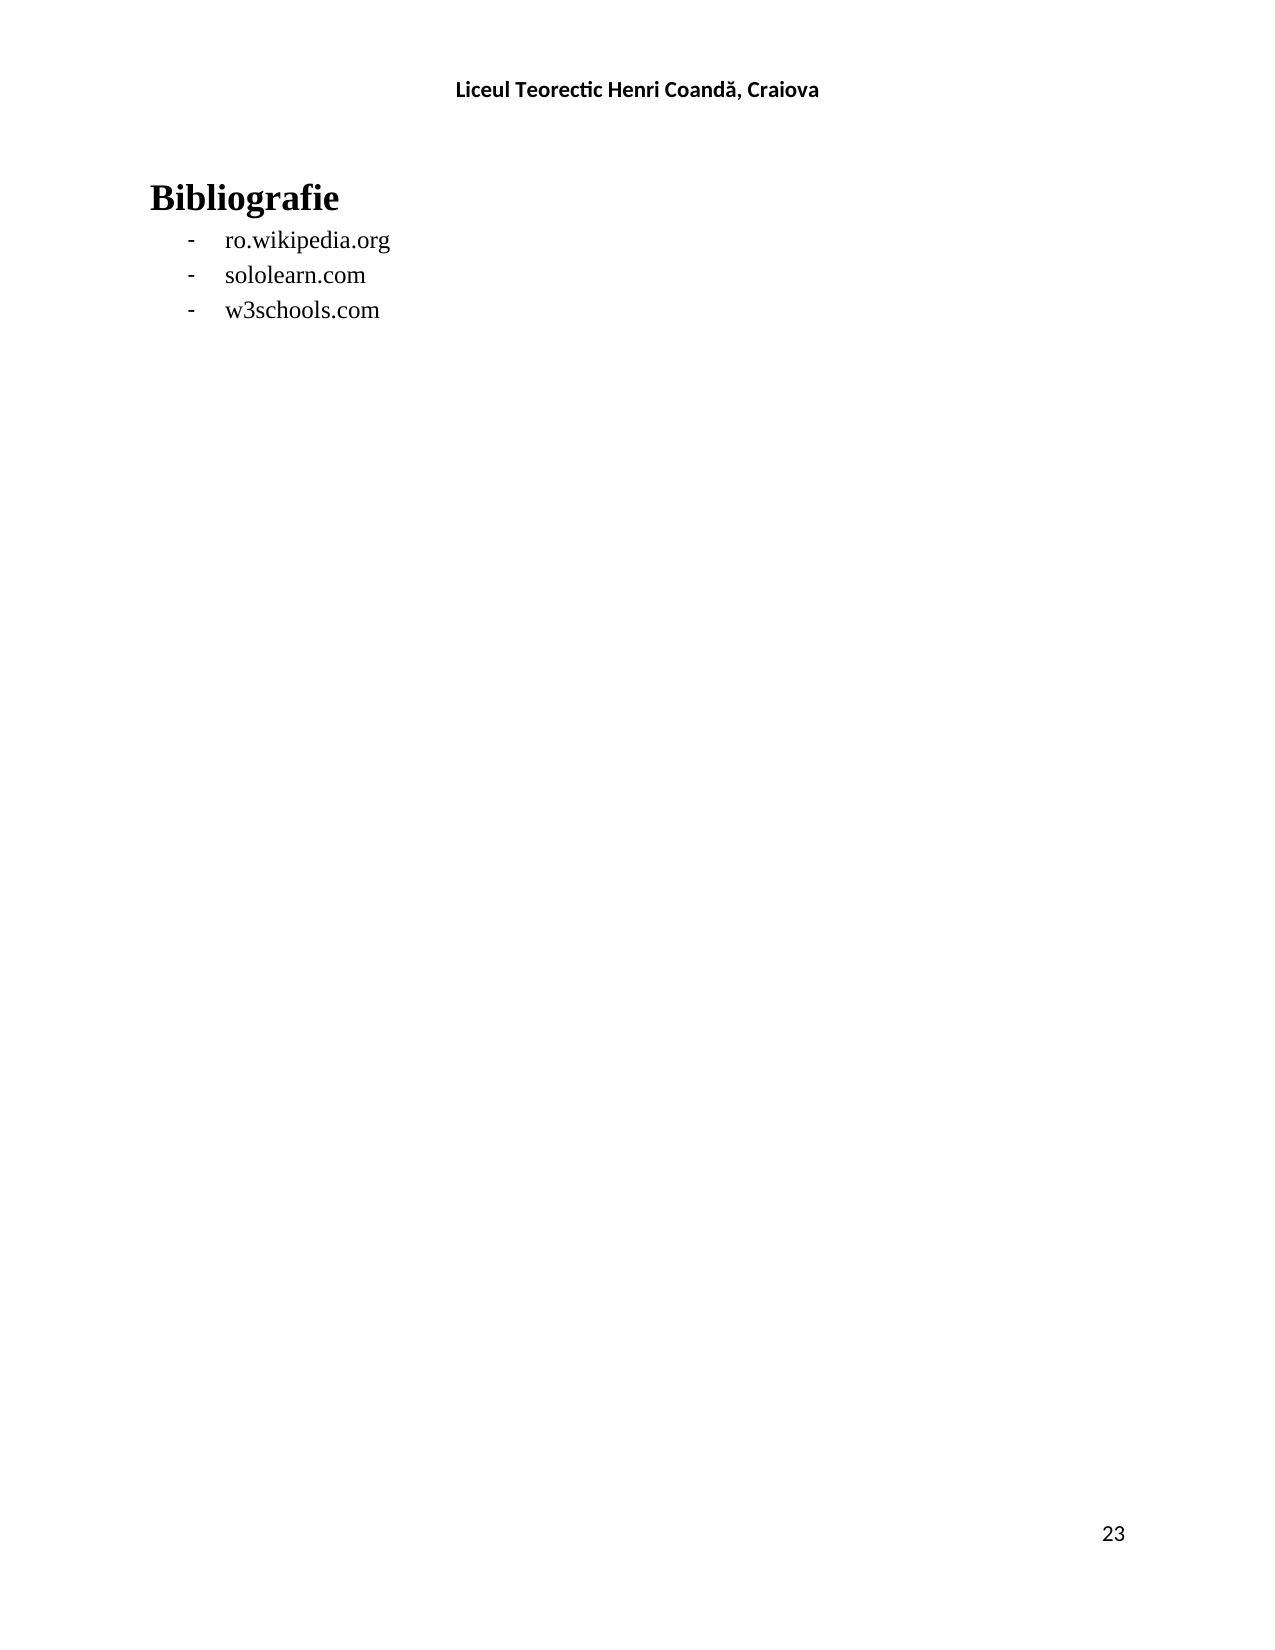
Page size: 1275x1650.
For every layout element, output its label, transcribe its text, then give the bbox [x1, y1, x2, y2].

list sololearn.com [187, 259, 1125, 290]
list w3schools.com [187, 294, 1125, 325]
subtitle Bibliografie [150, 175, 1125, 218]
list ro.wikipedia.org [187, 224, 1125, 255]
